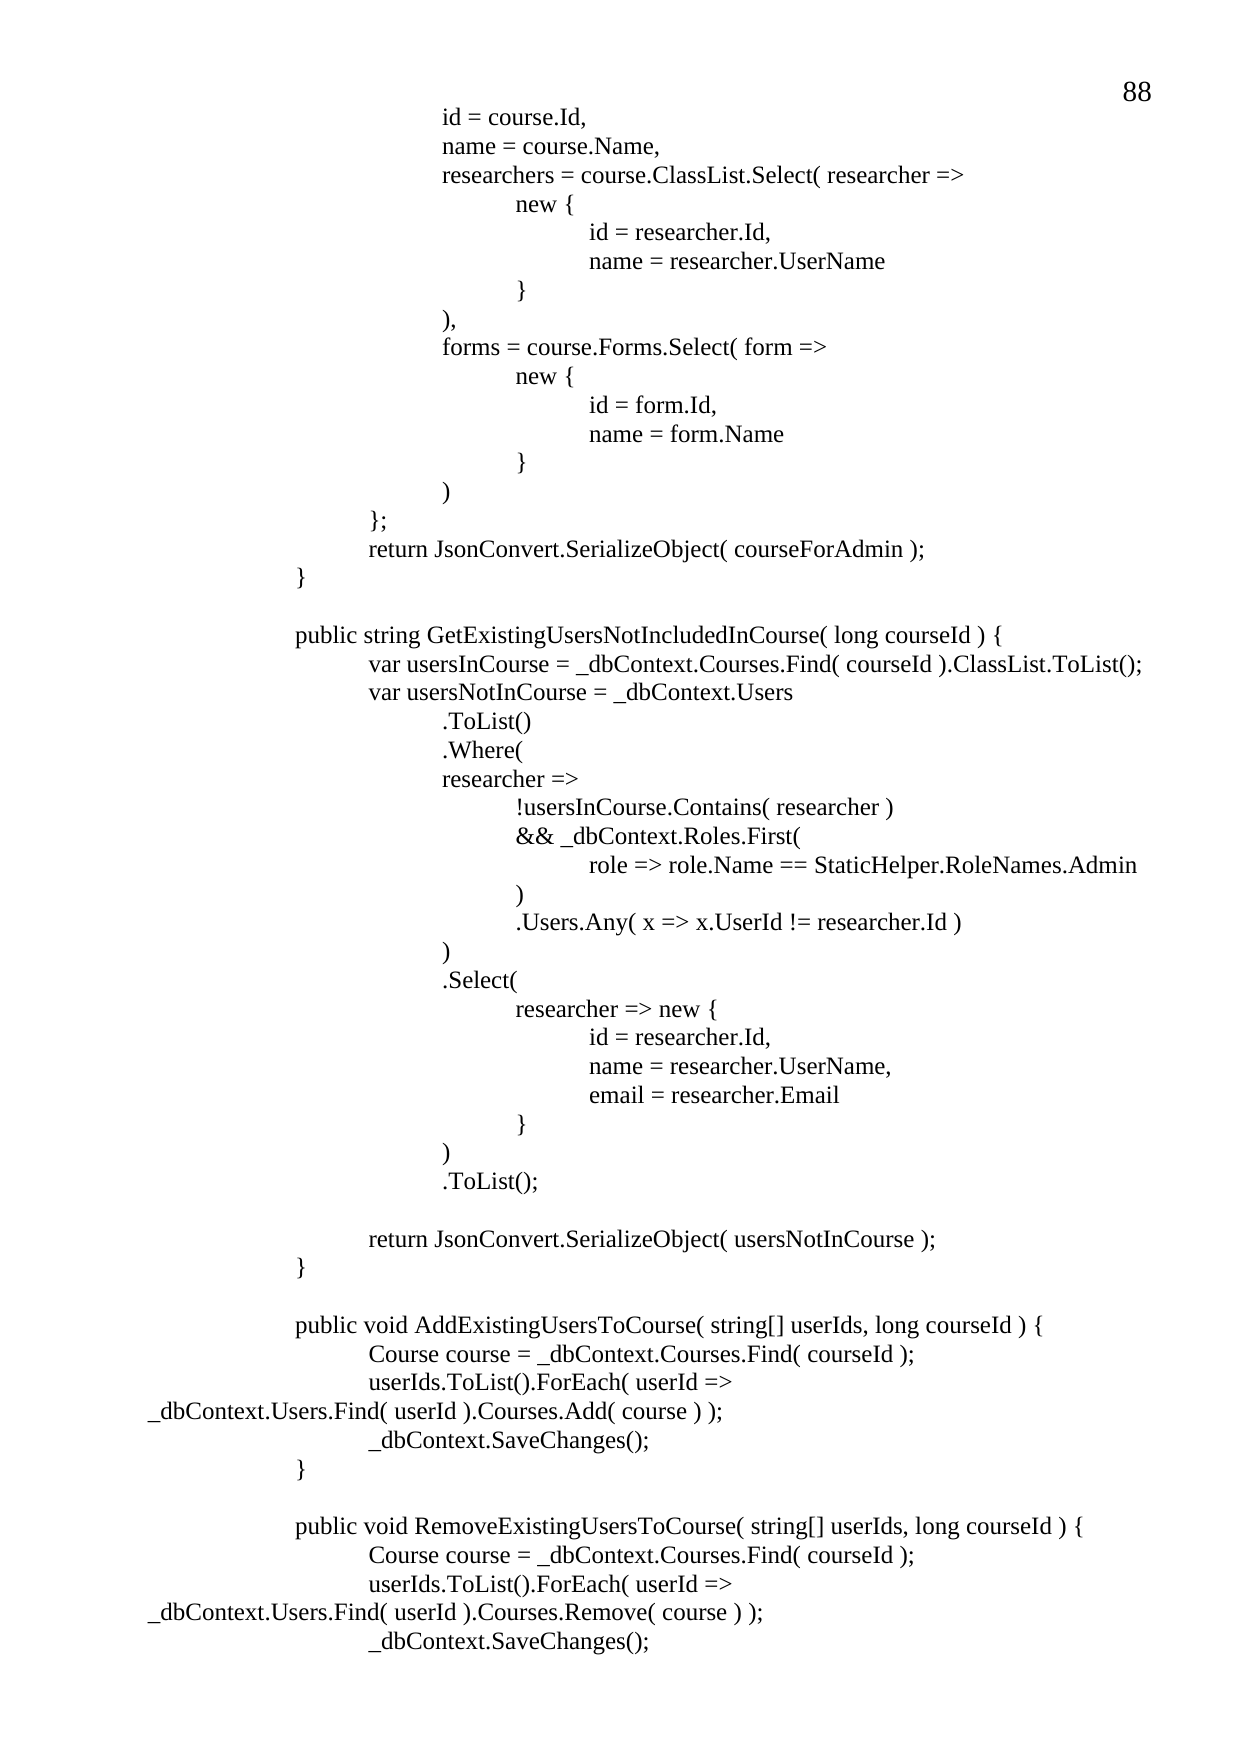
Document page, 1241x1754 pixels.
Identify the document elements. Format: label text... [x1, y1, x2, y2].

text _dbContext.SaveChanges(); [148, 1626, 1152, 1655]
text name = course.Name, [148, 131, 1152, 160]
text }; [148, 505, 1152, 534]
text .Select( [148, 965, 1152, 994]
text .ToList() [148, 706, 1152, 735]
text name = researcher.UserName, [148, 1051, 1152, 1080]
text ) [148, 879, 1152, 907]
text .Where( [148, 735, 1152, 764]
text name = form.Name [148, 419, 1152, 447]
text !usersInCourse.Contains( researcher ) [148, 792, 1152, 821]
text researcher => new { [148, 994, 1152, 1022]
text && _dbContext.Roles.First( [148, 821, 1152, 850]
text id = researcher.Id, [148, 1022, 1152, 1051]
text ), [148, 304, 1152, 332]
text userIds.ToList().ForEach( userId => _dbContext.Users.Find( userId ).Courses.Add( course ) ); [148, 1367, 1152, 1425]
text name = researcher.UserName [148, 246, 1152, 275]
text } [148, 447, 1152, 476]
text var usersInCourse = _dbContext.Courses.Find( courseId ).ClassList.ToList(); [148, 649, 1152, 677]
text } [148, 1252, 1152, 1281]
text return JsonConvert.SerializeObject( usersNotInCourse ); [148, 1224, 1152, 1252]
text researchers = course.ClassList.Select( researcher => [148, 160, 1152, 189]
text .ToList(); [148, 1166, 1152, 1195]
text } [148, 562, 1152, 591]
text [148, 1540, 1152, 1569]
text _dbContext.SaveChanges(); [148, 1425, 1152, 1454]
text forms = course.Forms.Select( form => [148, 332, 1152, 361]
text id = form.Id, [148, 390, 1152, 419]
text new { [148, 189, 1152, 217]
text researcher => [148, 764, 1152, 792]
text .Users.Any( x => x.UserId != researcher.Id ) [148, 907, 1152, 936]
text return JsonConvert.SerializeObject( courseForAdmin ); [148, 534, 1152, 562]
text ) [148, 476, 1152, 505]
text Course course = _dbContext.Courses.Find( courseId ); [148, 1339, 1152, 1367]
text } [148, 275, 1152, 304]
text public void RemoveExistingUsersToCourse( string[] userIds, long courseId ) { [148, 1511, 1152, 1540]
text } [148, 1454, 1152, 1482]
text userIds.ToList().ForEach( userId => _dbContext.Users.Find( userId ).Courses.Remove( course ) ); [148, 1569, 1152, 1626]
text ) [148, 1137, 1152, 1166]
text new { [148, 361, 1152, 390]
text } [148, 1109, 1152, 1137]
text ) [148, 936, 1152, 965]
text id = researcher.Id, [148, 217, 1152, 246]
text public void AddExistingUsersToCourse( string[] userIds, long courseId ) { [148, 1310, 1152, 1339]
text email = researcher.Email [148, 1080, 1152, 1109]
text var usersNotInCourse = _dbContext.Users [148, 677, 1152, 706]
text role => role.Name == StaticHelper.RoleNames.Admin [148, 850, 1152, 879]
text public string GetExistingUsersNotIncludedInCourse( long courseId ) { [148, 620, 1152, 649]
text id = course.Id, [148, 102, 1152, 131]
